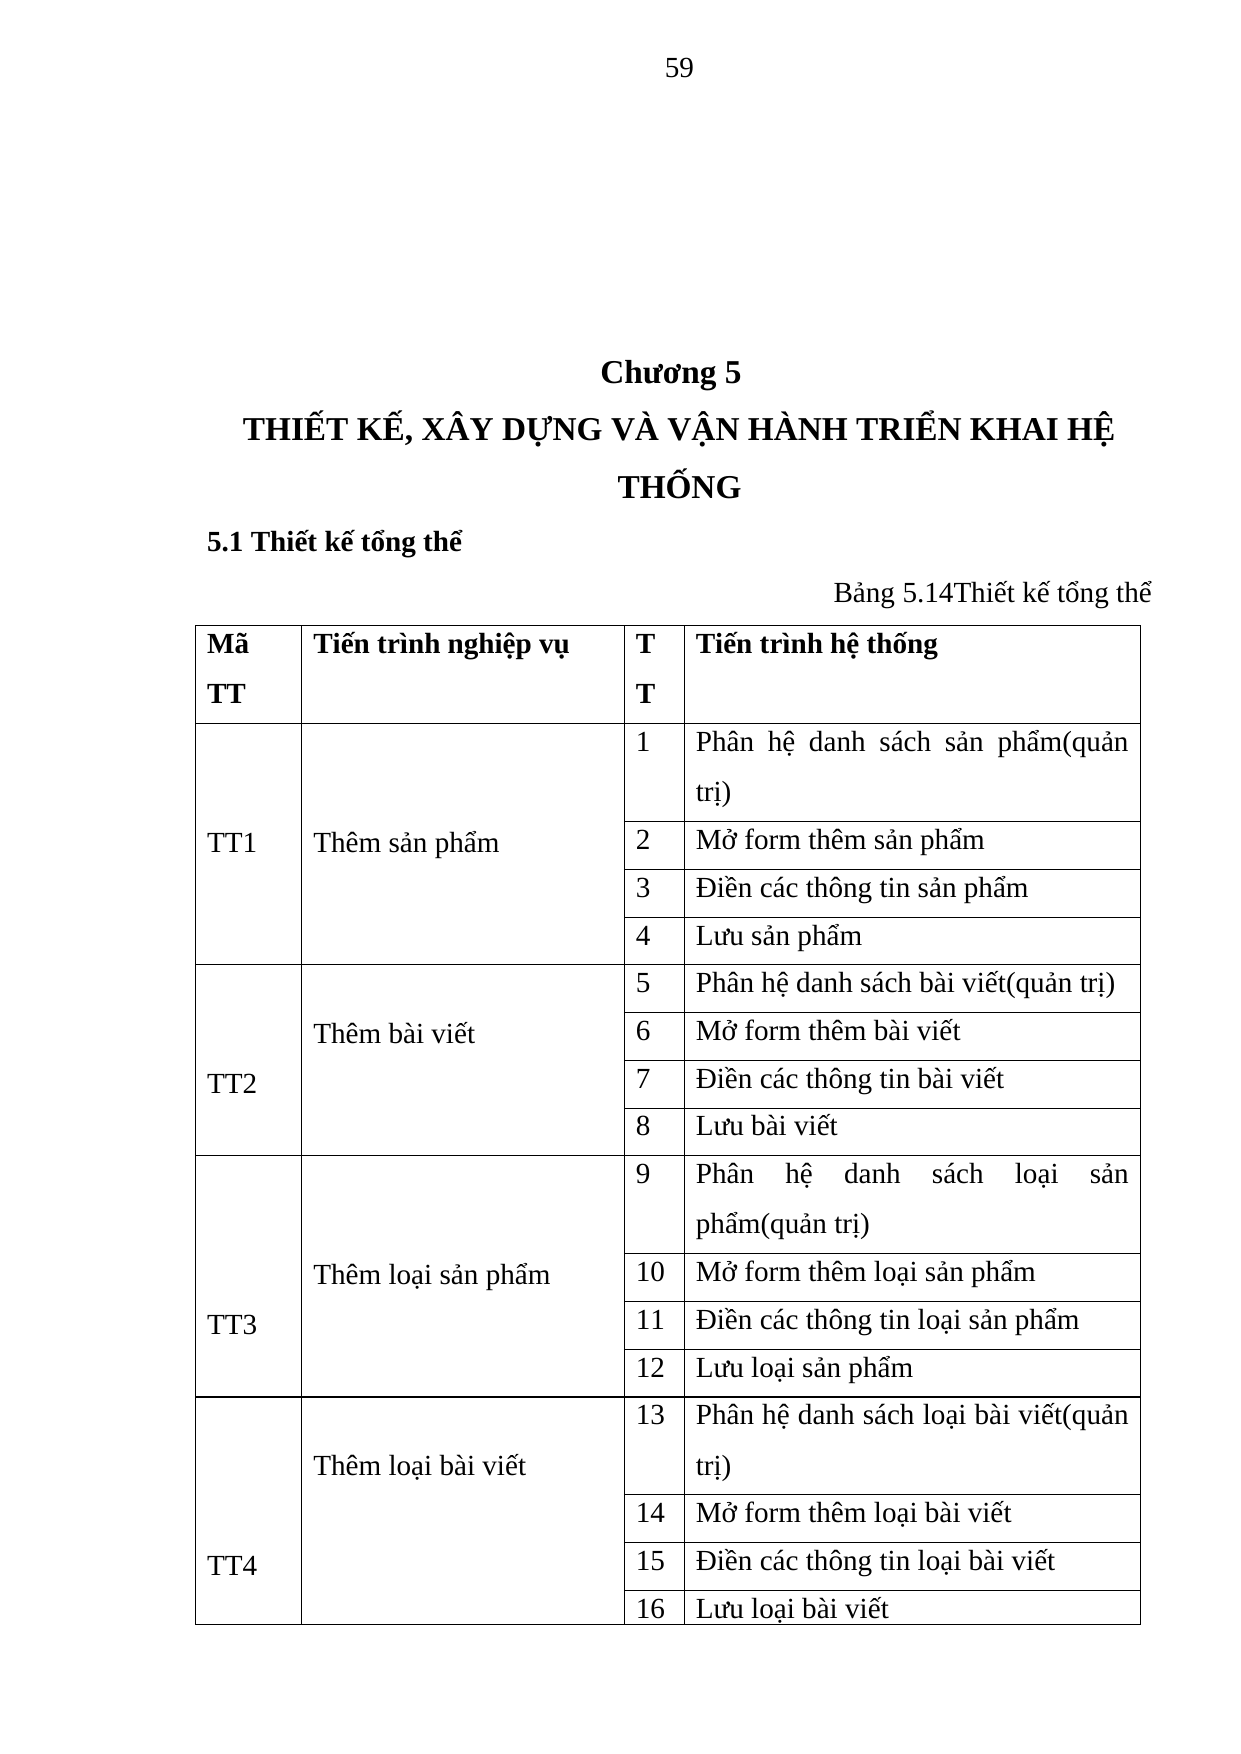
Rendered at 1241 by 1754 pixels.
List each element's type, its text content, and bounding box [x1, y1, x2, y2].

table_cell Lưu sản phẩm [685, 918, 1140, 964]
table_cell 14 [625, 1495, 684, 1542]
table_cell 6 [625, 1013, 684, 1060]
table_cell Mở form thêm bài viết [685, 1013, 1140, 1060]
table_cell Thêm loại bài viết [302, 1398, 624, 1624]
table_cell Lưu bài viết [685, 1109, 1140, 1155]
subtitle Thiết kế tổng thể [207, 524, 1152, 558]
table_cell 11 [625, 1302, 684, 1349]
table_cell 16 [625, 1591, 684, 1624]
table_cell Thêm bài viết [302, 965, 624, 1155]
table_header TT [625, 626, 684, 723]
table_cell Lưu loại sản phẩm [685, 1350, 1140, 1396]
table_cell 8 [625, 1109, 684, 1155]
table_header Mã TT [196, 626, 301, 723]
table_cell TT3 [196, 1156, 301, 1396]
table_cell Phân hệ danh sách bài viết(quản trị) [685, 965, 1140, 1012]
table_cell 13 [625, 1398, 684, 1494]
table_cell Thêm sản phẩm [302, 724, 624, 964]
table_cell TT1 [196, 724, 301, 964]
table_cell Điền các thông tin sản phẩm [685, 870, 1140, 917]
table_cell Mở form thêm loại bài viết [685, 1495, 1140, 1542]
subtitle THIẾT KẾ, XÂY DỰNG VÀ VẬN HÀNH TRIỂN KHAI HỆ THỐNG [207, 352, 1152, 505]
table_header Tiến trình nghiệp vụ [302, 626, 624, 723]
table_cell Thêm loại sản phẩm [302, 1156, 624, 1396]
table_cell 2 [625, 822, 684, 869]
table_cell Phân hệ danh sách loại bài viết(quản trị) [685, 1398, 1140, 1494]
table_cell Điền các thông tin loại sản phẩm [685, 1302, 1140, 1349]
table_cell 4 [625, 918, 684, 964]
table_cell Lưu loại bài viết [685, 1591, 1140, 1624]
table_cell 12 [625, 1350, 684, 1396]
table_cell 7 [625, 1061, 684, 1107]
table_cell Điền các thông tin loại bài viết [685, 1543, 1140, 1590]
table_cell Phân hệ danh sách sản phẩm(quản trị) [685, 724, 1140, 821]
table_cell 3 [625, 870, 684, 917]
table_cell 5 [625, 965, 684, 1012]
table_cell 10 [625, 1254, 684, 1301]
table_cell TT2 [196, 965, 301, 1155]
table_header Tiến trình hệ thống [685, 626, 1140, 723]
table_cell 15 [625, 1543, 684, 1590]
table_cell Phân hệ danh sách loại sản phẩm(quản trị) [685, 1156, 1140, 1253]
table_cell Điền các thông tin bài viết [685, 1061, 1140, 1107]
table_cell TT4 [196, 1398, 301, 1624]
table_cell 1 [625, 724, 684, 821]
table_cell Mở form thêm loại sản phẩm [685, 1254, 1140, 1301]
table_cell 9 [625, 1156, 684, 1253]
table_cell Mở form thêm sản phẩm [685, 822, 1140, 869]
